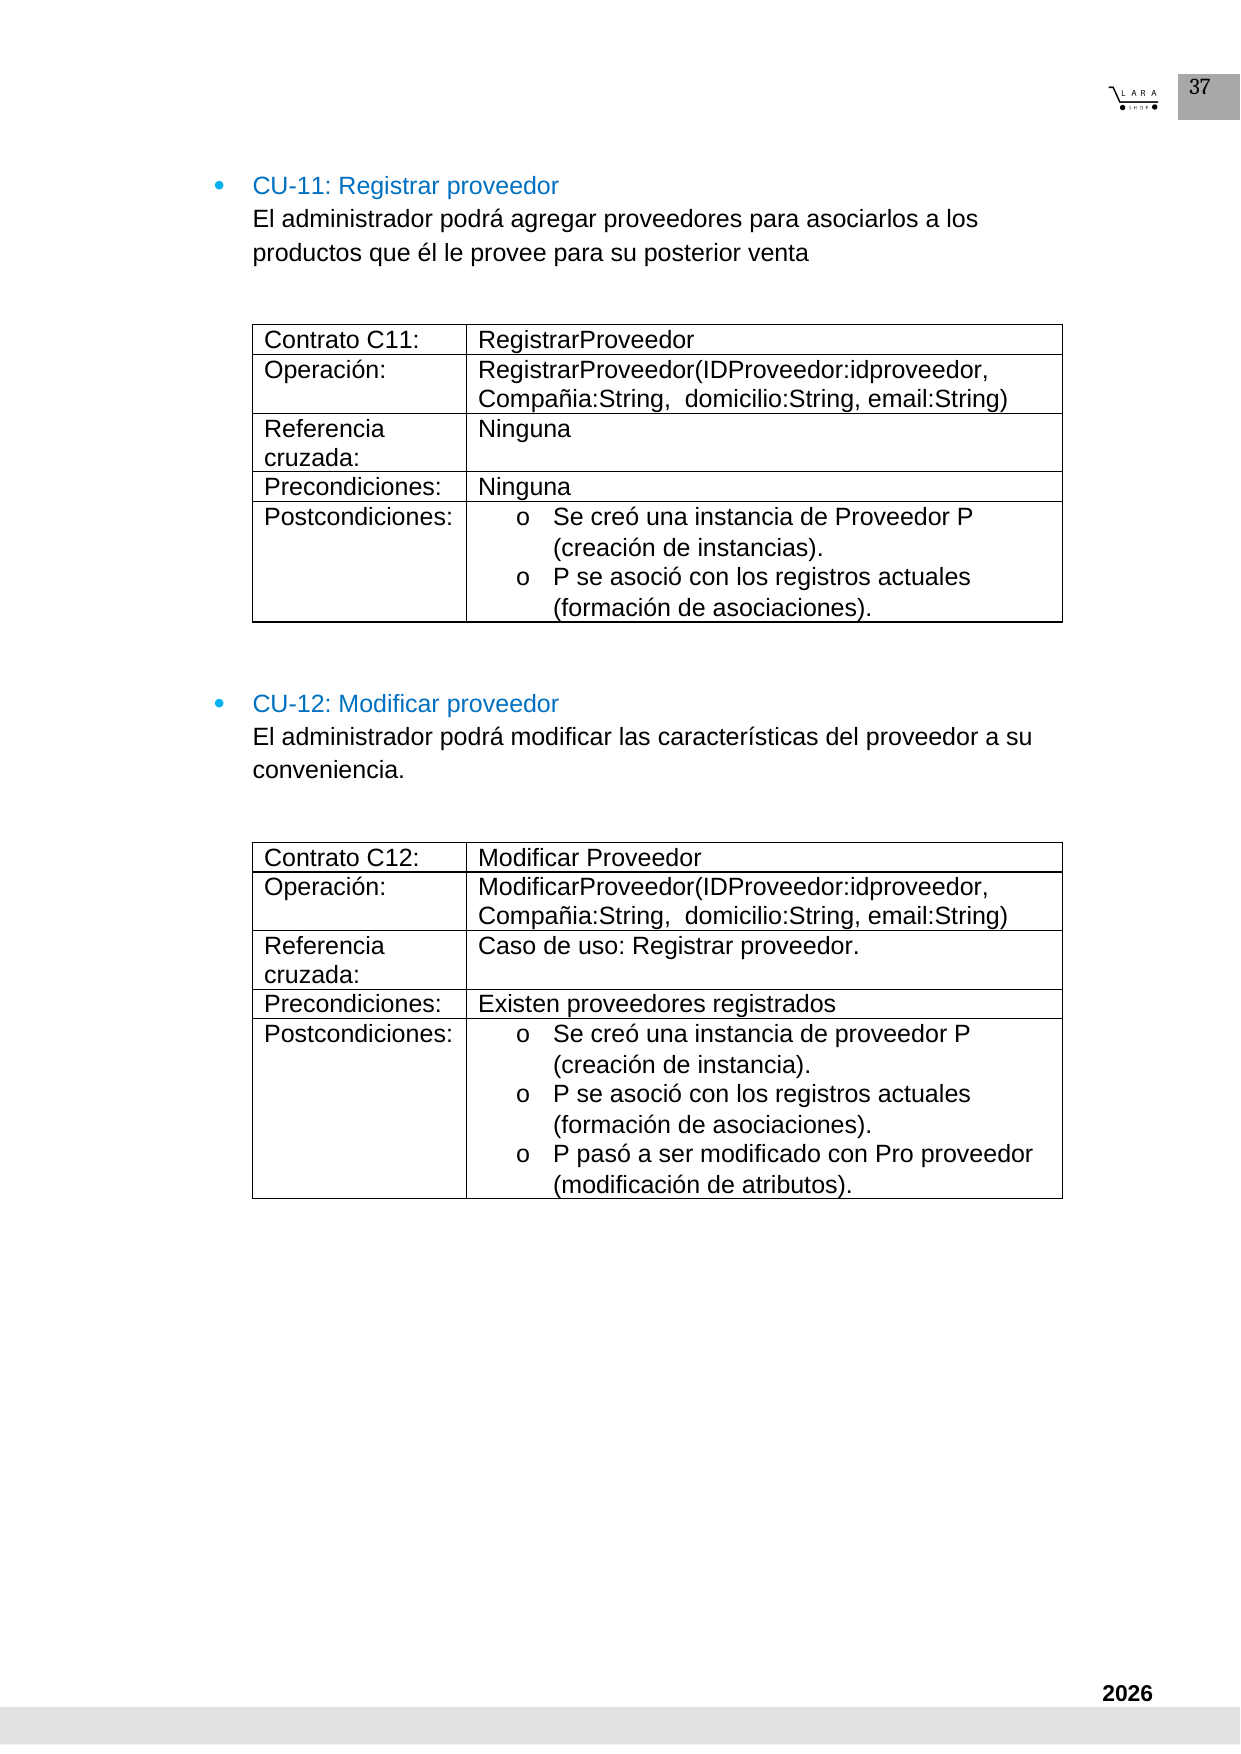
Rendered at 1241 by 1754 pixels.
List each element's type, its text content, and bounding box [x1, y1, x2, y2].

list CU-12: Modificar proveedor [215, 688, 1063, 717]
table_cell Referencia cruzada: [253, 414, 466, 471]
table_header RegistrarProveedor [467, 325, 1062, 354]
picture [1104, 73, 1167, 120]
table_cell Precondiciones: [253, 472, 466, 501]
table_header Modificar Proveedor [467, 843, 1062, 871]
table_header Contrato C11: [253, 325, 466, 354]
table_cell Operación: [253, 355, 466, 413]
table_cell Precondiciones: [253, 990, 466, 1018]
table_cell Postcondiciones: [253, 502, 466, 621]
table_cell Caso de uso: Registrar proveedor. [467, 931, 1062, 988]
text El administrador podrá modificar las características del proveedor a su conveniencia. [252, 722, 1063, 783]
table_cell Se creó una instancia de proveedor P (creación de instancia). P se asoció con los registros actuales (formación de asociaciones). P pasó a ser modificado con Pro proveedor (modificación de atributos). [467, 1019, 1062, 1198]
table_cell Ninguna [467, 414, 1062, 471]
table_cell Operación: [253, 873, 466, 930]
table_header Contrato C12: [253, 843, 466, 871]
table_cell RegistrarProveedor(IDProveedor:idproveedor, Compañia:String, domicilio:String, email:String) [467, 355, 1062, 413]
table_cell Ninguna [467, 472, 1062, 501]
table_cell ModificarProveedor(IDProveedor:idproveedor, Compañia:String, domicilio:String, email:String) [467, 873, 1062, 930]
text El administrador podrá agregar proveedores para asociarlos a los productos que él le provee para su posterior venta [252, 204, 1063, 266]
list CU-11: Registrar proveedor [215, 171, 1063, 200]
table_cell Referencia cruzada: [253, 931, 466, 988]
table_cell Se creó una instancia de Proveedor P (creación de instancias). P se asoció con los registros actuales (formación de asociaciones). [467, 502, 1062, 621]
table_cell Postcondiciones: [253, 1019, 466, 1198]
table_cell Existen proveedores registrados [467, 990, 1062, 1018]
